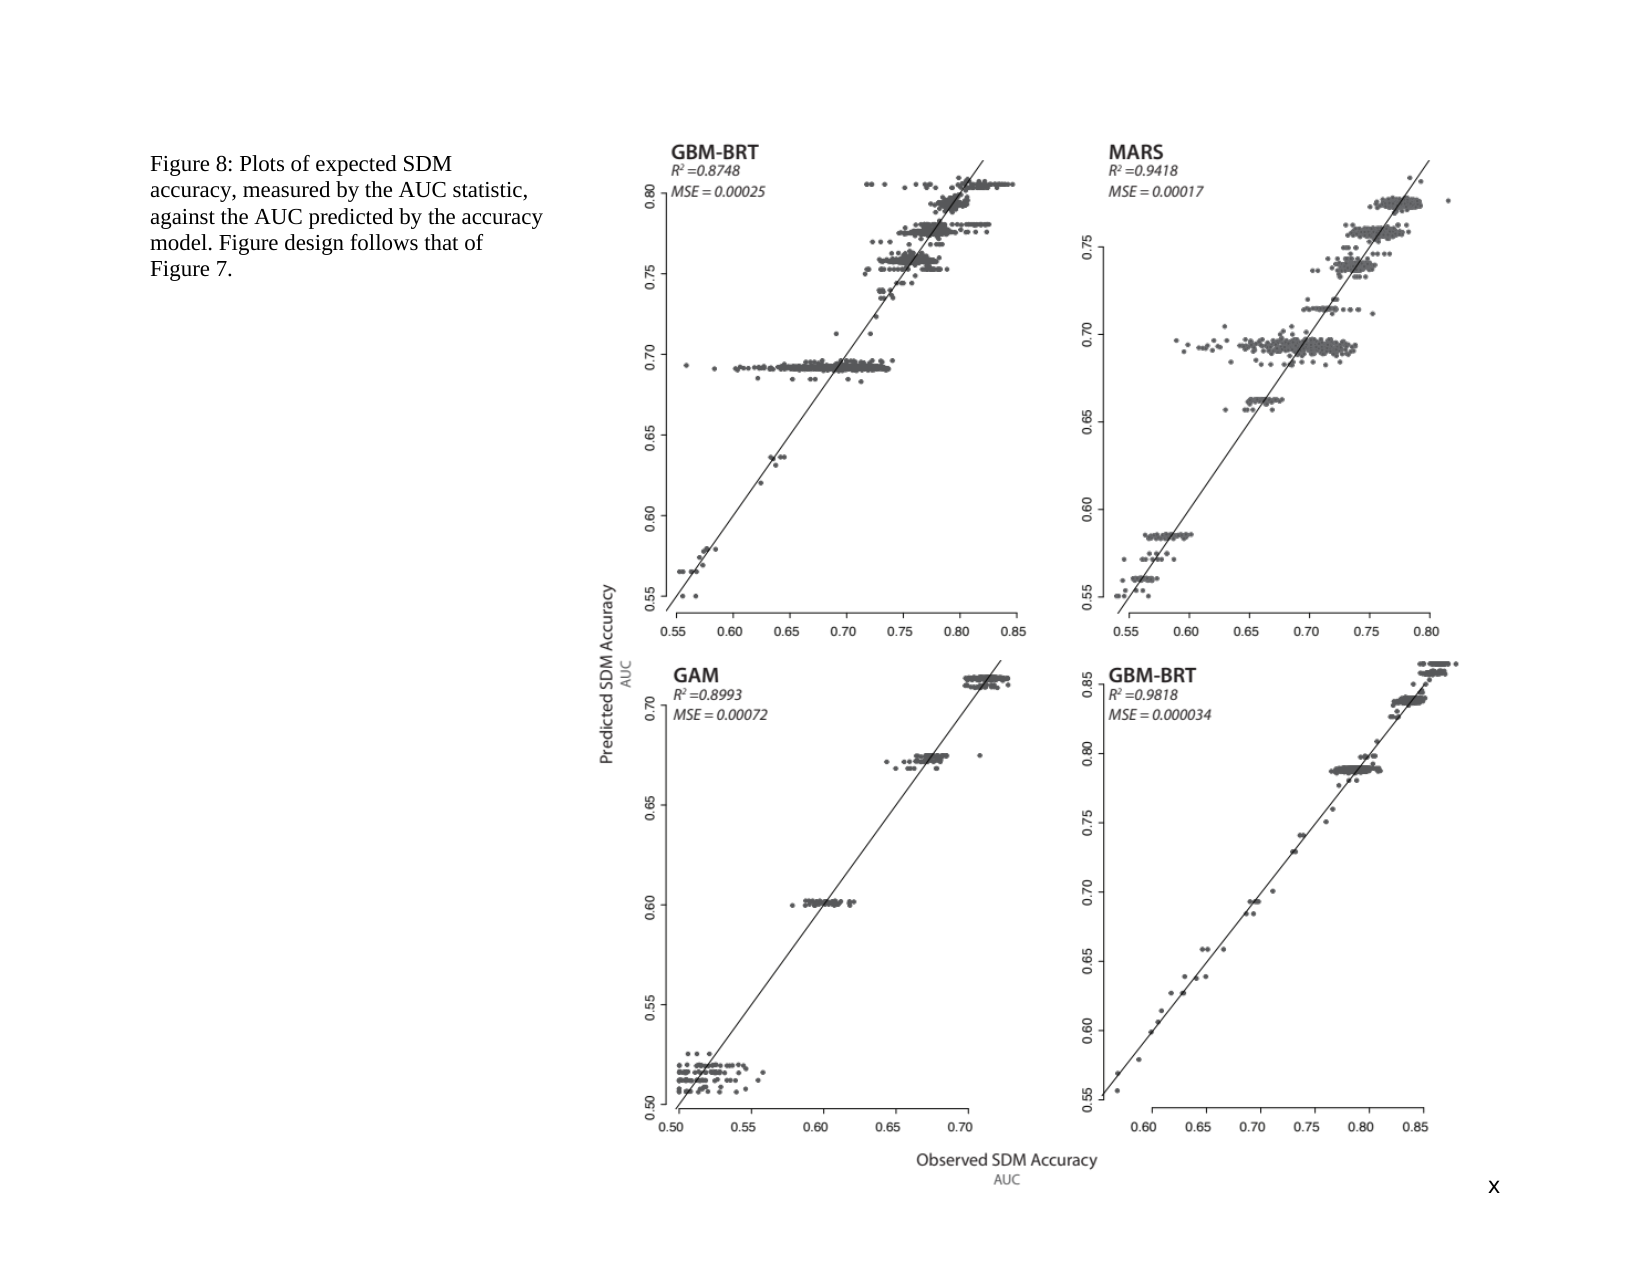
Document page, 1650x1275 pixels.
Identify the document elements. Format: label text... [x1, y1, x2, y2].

text Figure 8: Plots of expected SDM accuracy, measured by the AUC statistic, against the AUC predicted by the accuracy model. Figure design follows that of Figure 7. [150, 150, 1500, 282]
